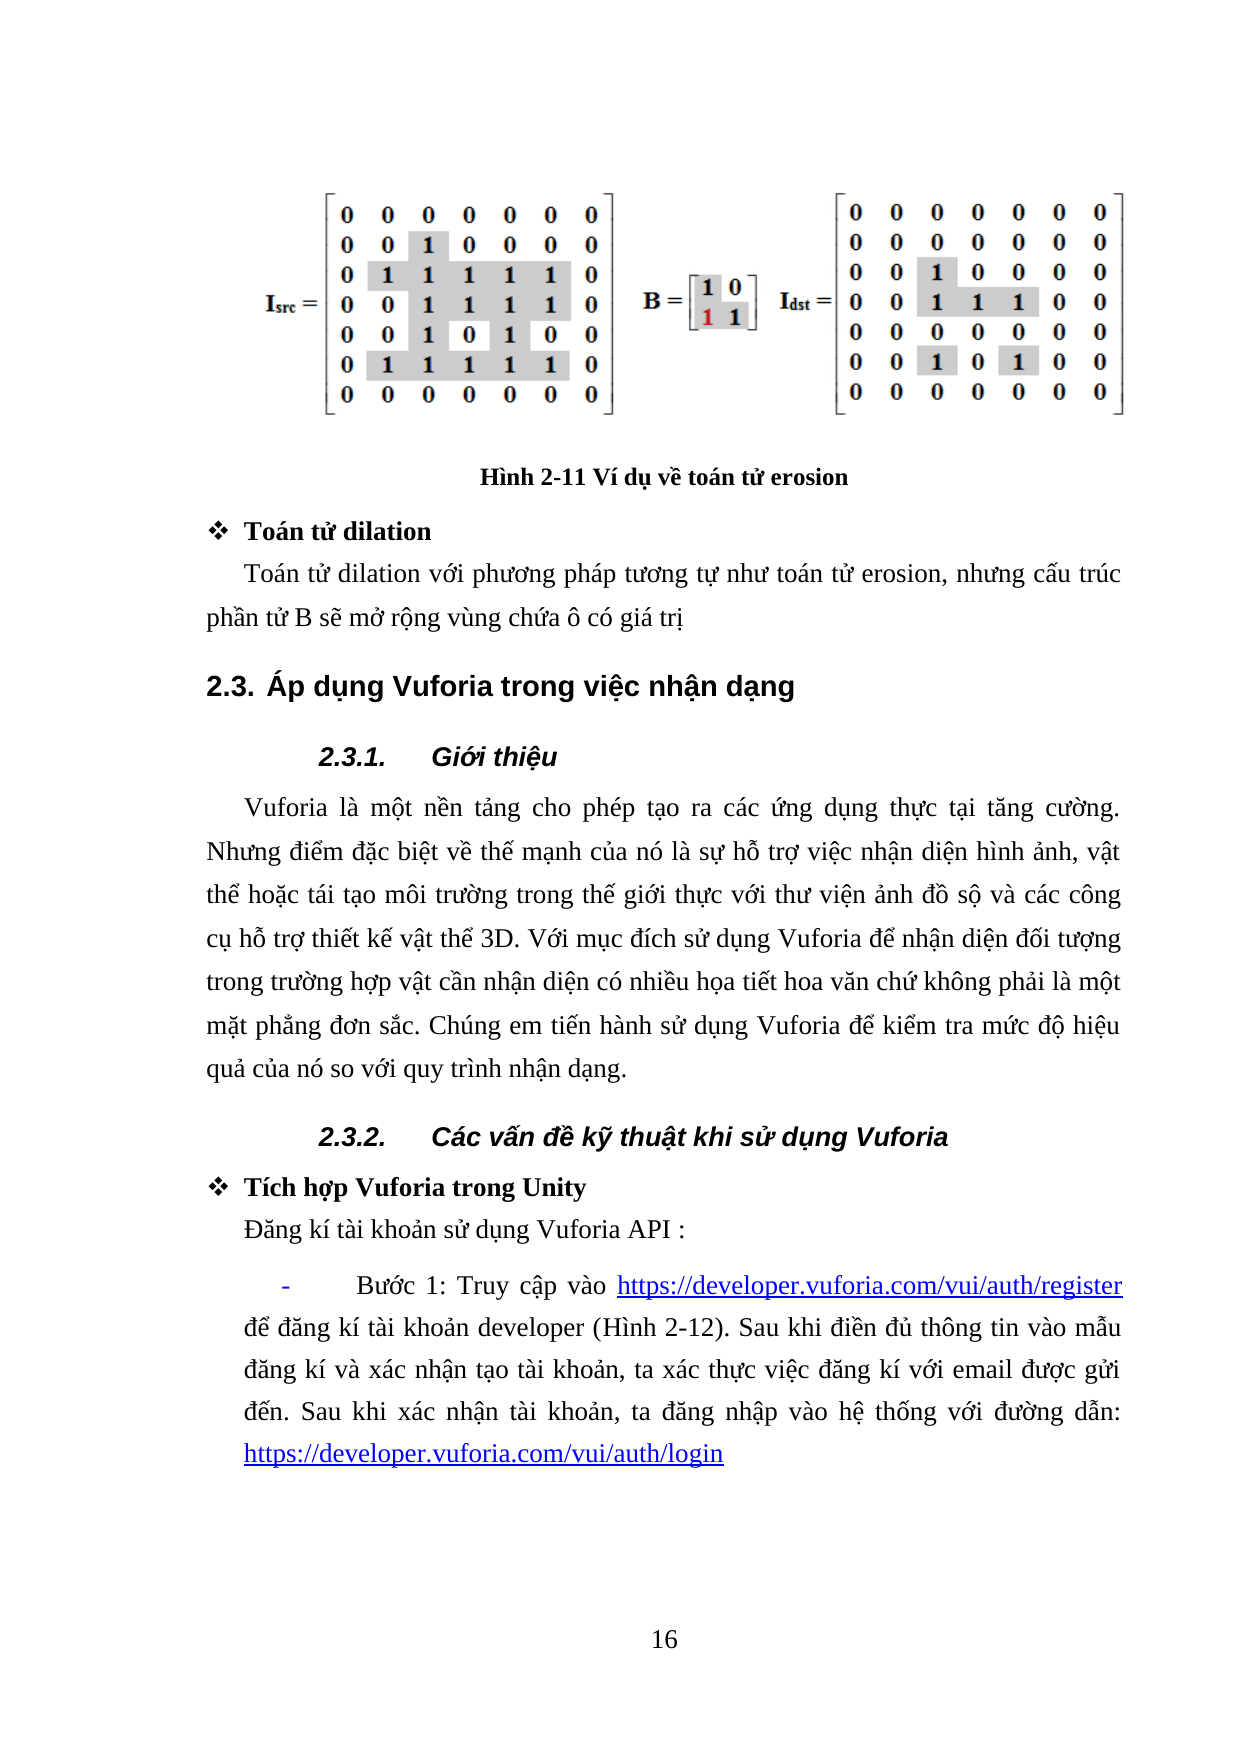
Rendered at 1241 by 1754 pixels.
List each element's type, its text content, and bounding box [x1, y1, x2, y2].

text Đăng kí tài khoản sử dụng Vuforia API : [206, 1213, 1122, 1244]
text Toán tử dilation với phương pháp tương tự như toán tử erosion, nhưng cấu trúc phần tử B sẽ mở rộng vùng chứa ô có giá trị [206, 557, 1122, 632]
text Tích hợp Vuforia trong Unity [206, 1171, 1122, 1202]
text Vuforia là một nền tảng cho phép tạo ra các ứng dụng thực tại tăng cường. Nhưng điểm đặc biệt về thế mạnh của nó là sự hỗ trợ việc nhận diện hình ảnh, vật thể hoặc tái tạo môi trường trong thế giới thực với thư viện ảnh đồ sộ và các công cụ hỗ trợ thiết kế vật thể 3D. Với mục đích sử dụng Vuforia để nhận diện đối tượng trong trường hợp vật cần nhận diện có nhiều họa tiết hoa văn chứ không phải là một mặt phẳng đơn sắc. Chúng em tiến hành sử dụng Vuforia để kiểm tra mức độ hiệu quả của nó so với quy trình nhận dạng. [206, 791, 1122, 1083]
subtitle Các vấn đề kỹ thuật khi sử dụng Vuforia [281, 1121, 1122, 1152]
subtitle Áp dụng Vuforia trong việc nhận dạng [206, 669, 1122, 703]
text Toán tử dilation [206, 515, 1122, 546]
picture [243, 177, 1160, 438]
subtitle Giới thiệu [281, 741, 1122, 772]
